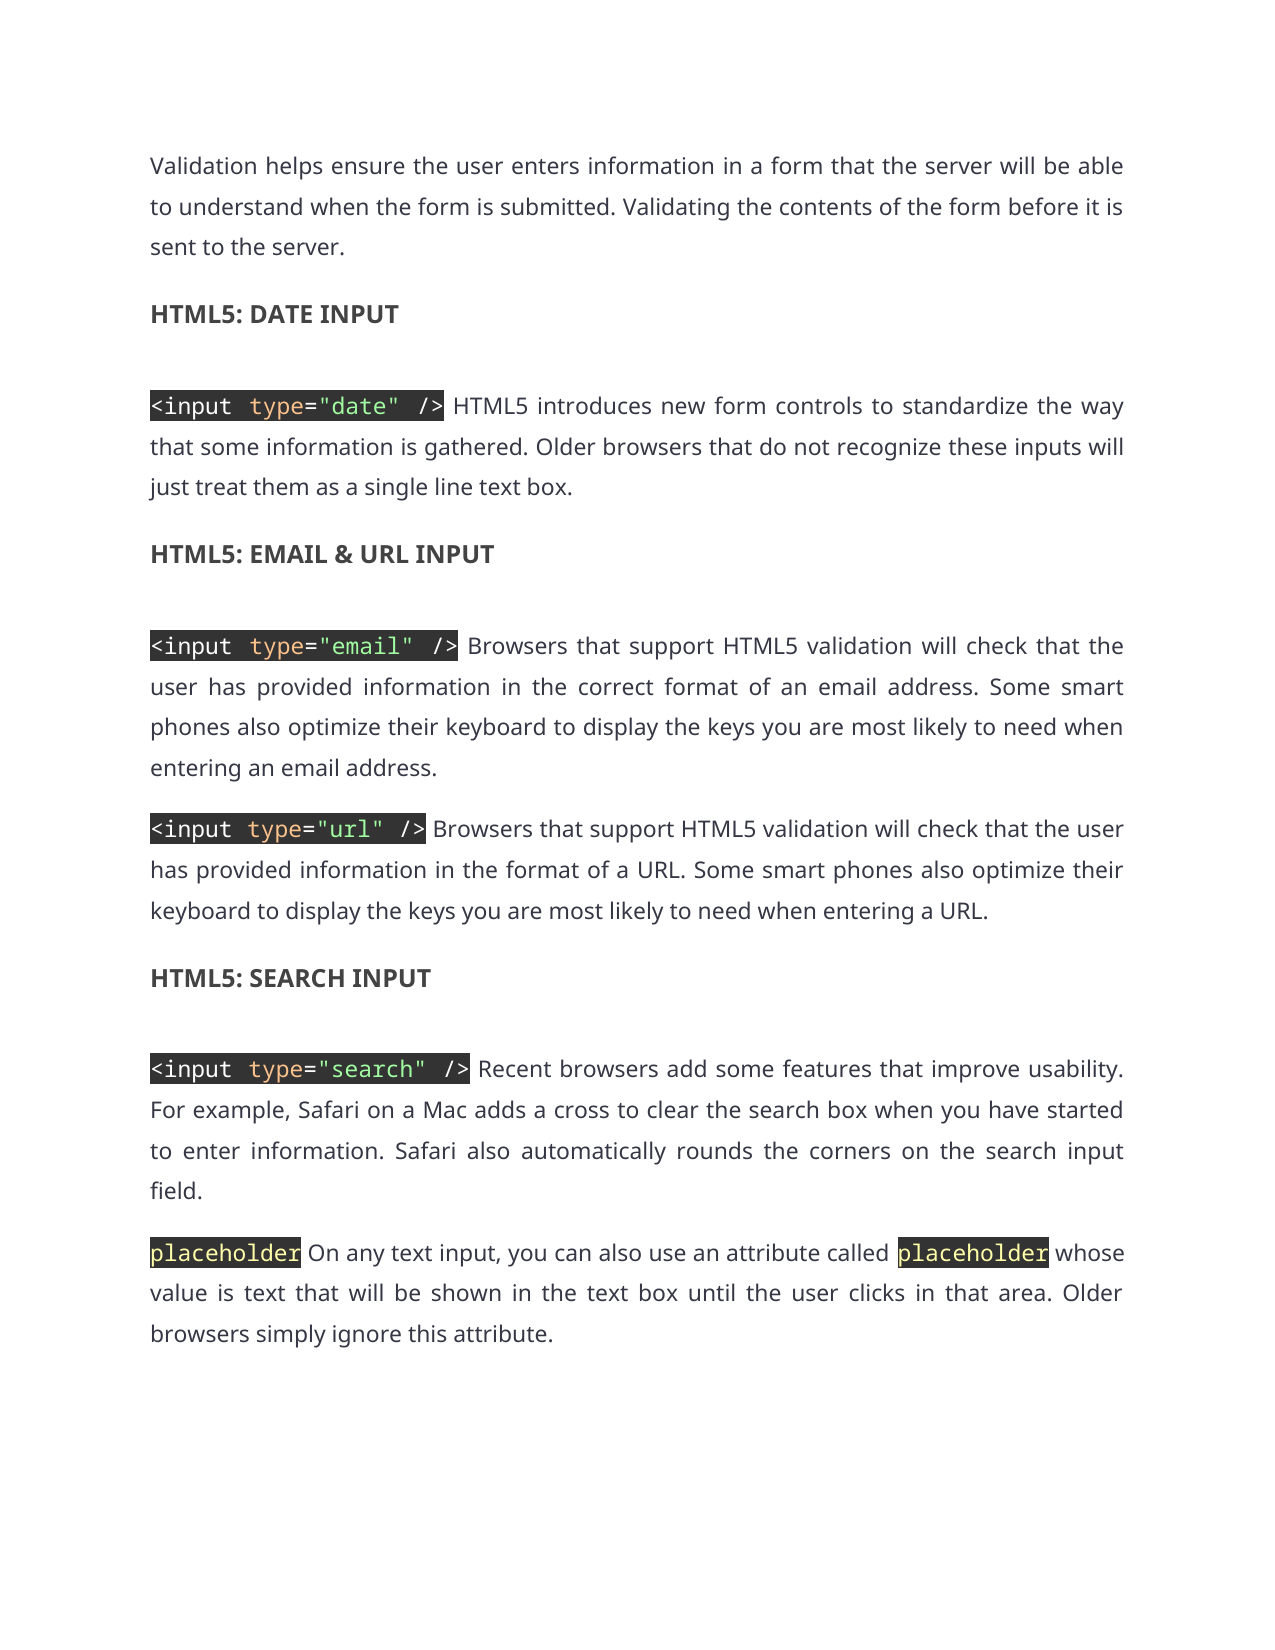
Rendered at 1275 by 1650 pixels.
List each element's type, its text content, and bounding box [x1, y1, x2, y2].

text <input type="search" /> Recent browsers add some features that improve usability. For example, Safari on a Mac adds a cross to clear the search box when you have started to enter information. Safari also automatically rounds the corners on the search input field. [150, 1053, 1125, 1206]
subtitle HTML5: DATE INPUT [150, 297, 1125, 331]
text Validation helps ensure the user enters information in a form that the server will be able to understand when the form is submitted. Validating the contents of the form before it is sent to the server. [150, 150, 1125, 262]
text placeholder On any text input, you can also use an attribute called placeholder whose value is text that will be shown in the text box until the user clicks in that area. Older browsers simply ignore this attribute. [150, 1237, 1125, 1349]
text <input type="url" /> Browsers that support HTML5 validation will check that the user has provided information in the format of a URL. Some smart phones also optimize their keyboard to display the keys you are most likely to need when entering a URL. [150, 813, 1125, 926]
subtitle HTML5: SEARCH INPUT [150, 960, 1125, 994]
subtitle HTML5: EMAIL & URL INPUT [150, 537, 1125, 571]
text <input type="email" /> Browsers that support HTML5 validation will check that the user has provided information in the correct format of an email address. Some smart phones also optimize their keyboard to display the keys you are most likely to need when entering an email address. [150, 630, 1125, 783]
text <input type="date" /> HTML5 introduces new form controls to standardize the way that some information is gathered. Older browsers that do not recognize these inputs will just treat them as a single line text box. [150, 390, 1125, 502]
